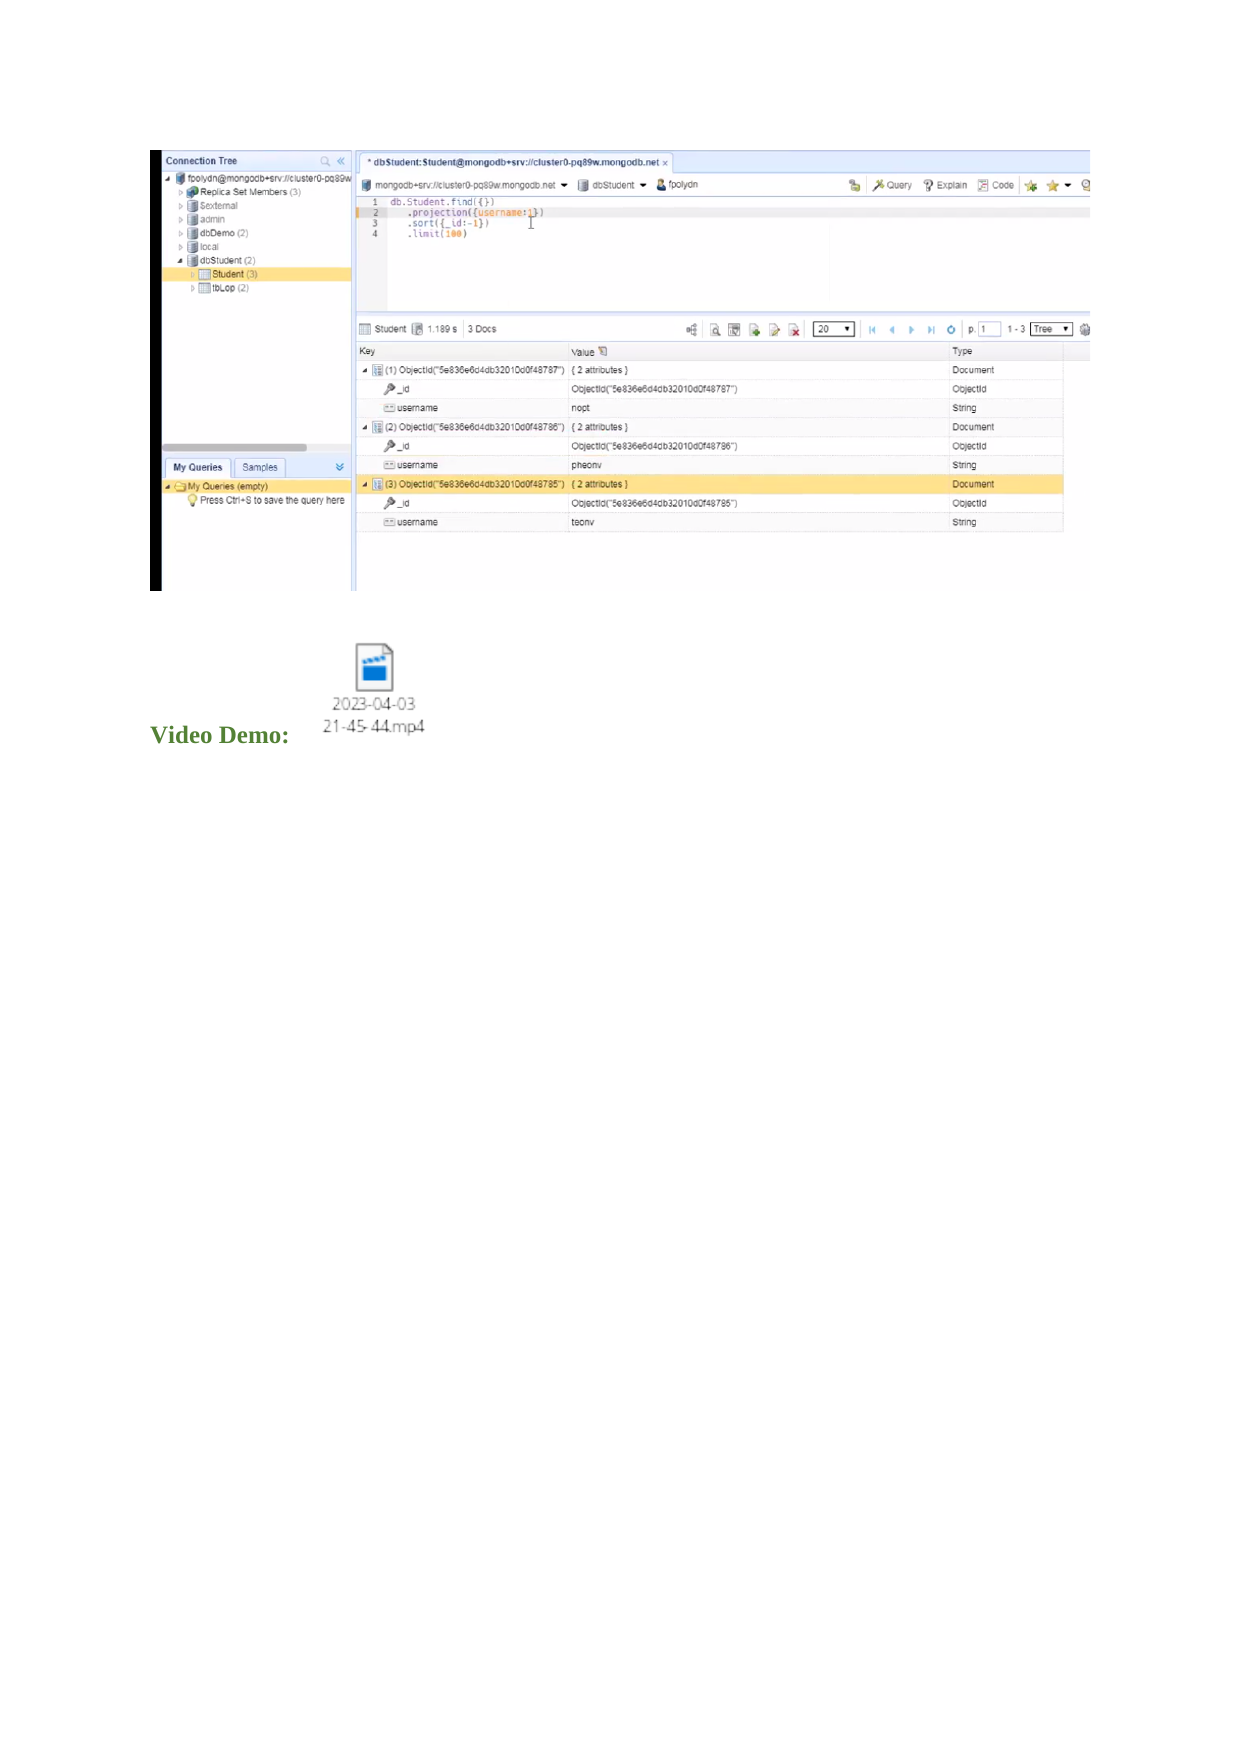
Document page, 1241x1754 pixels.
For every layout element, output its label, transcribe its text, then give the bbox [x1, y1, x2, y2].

text Video Demo: [150, 609, 1090, 748]
picture [150, 150, 1091, 591]
